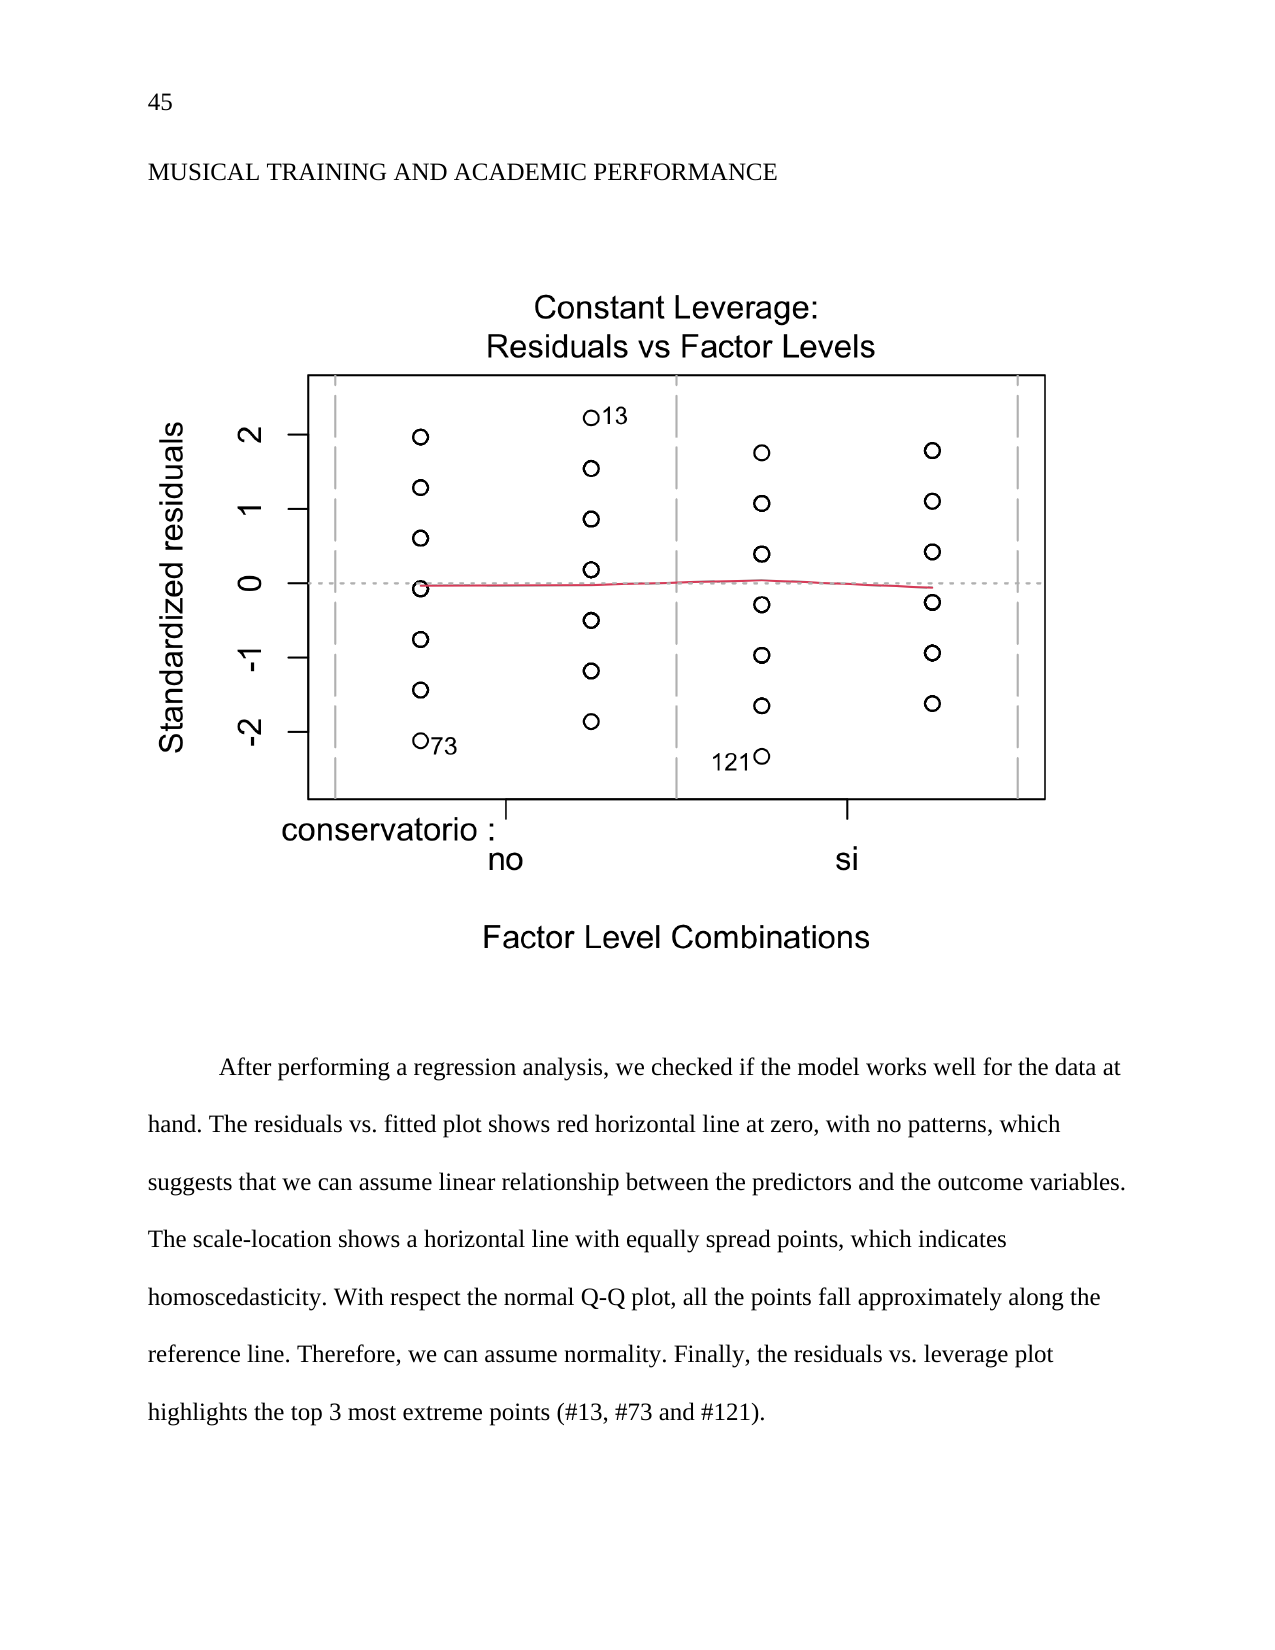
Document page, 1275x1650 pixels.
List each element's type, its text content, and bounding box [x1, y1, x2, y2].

text After performing a regression analysis, we checked if the model works well for the data at hand. The residuals vs. fitted plot shows red horizontal line at zero, with no patterns, which suggests that we can assume linear relationship between the predictors and the outcome variables. The scale-location shows a horizontal line with equally spread points, which indicates homoscedasticity. With respect the normal Q-Q plot, all the points fall approximately along the reference line. Therefore, we can assume normality. Finally, the residuals vs. leverage plot highlights the top 3 most extreme points (#13, #73 and #121). [148, 1052, 1127, 1426]
picture [147, 215, 1127, 999]
